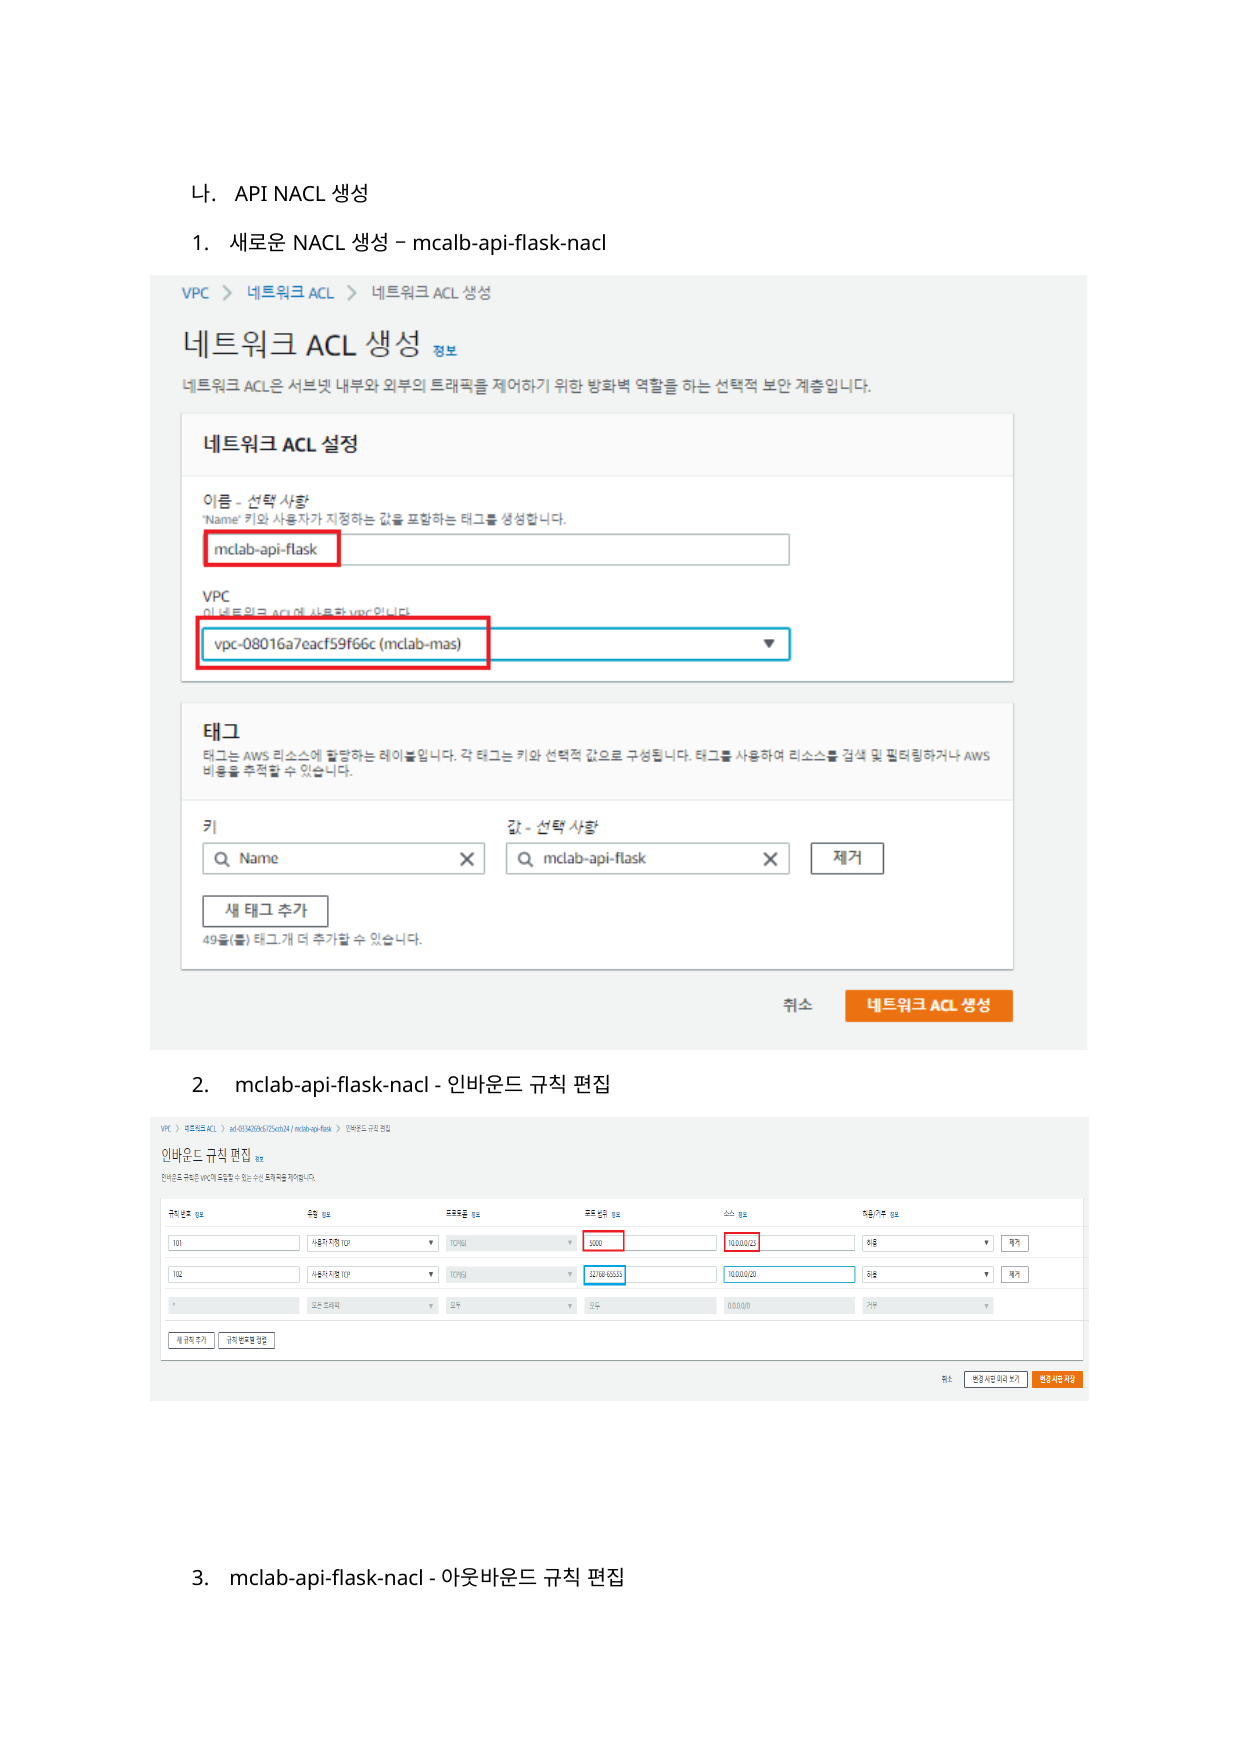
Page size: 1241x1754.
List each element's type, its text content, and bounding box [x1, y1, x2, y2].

list mclab-api-flask-nacl - 인바운드 규칙 편집 [192, 1068, 1090, 1098]
subtitle API NACL 생성 [192, 177, 1090, 207]
list 새로운 NACL 생성 – mcalb-api-flask-nacl [192, 227, 1090, 257]
list mclab-api-flask-nacl - 아웃바운드 규칙 편집 [192, 1561, 1090, 1591]
picture [150, 275, 1088, 1050]
picture [150, 1117, 1089, 1401]
